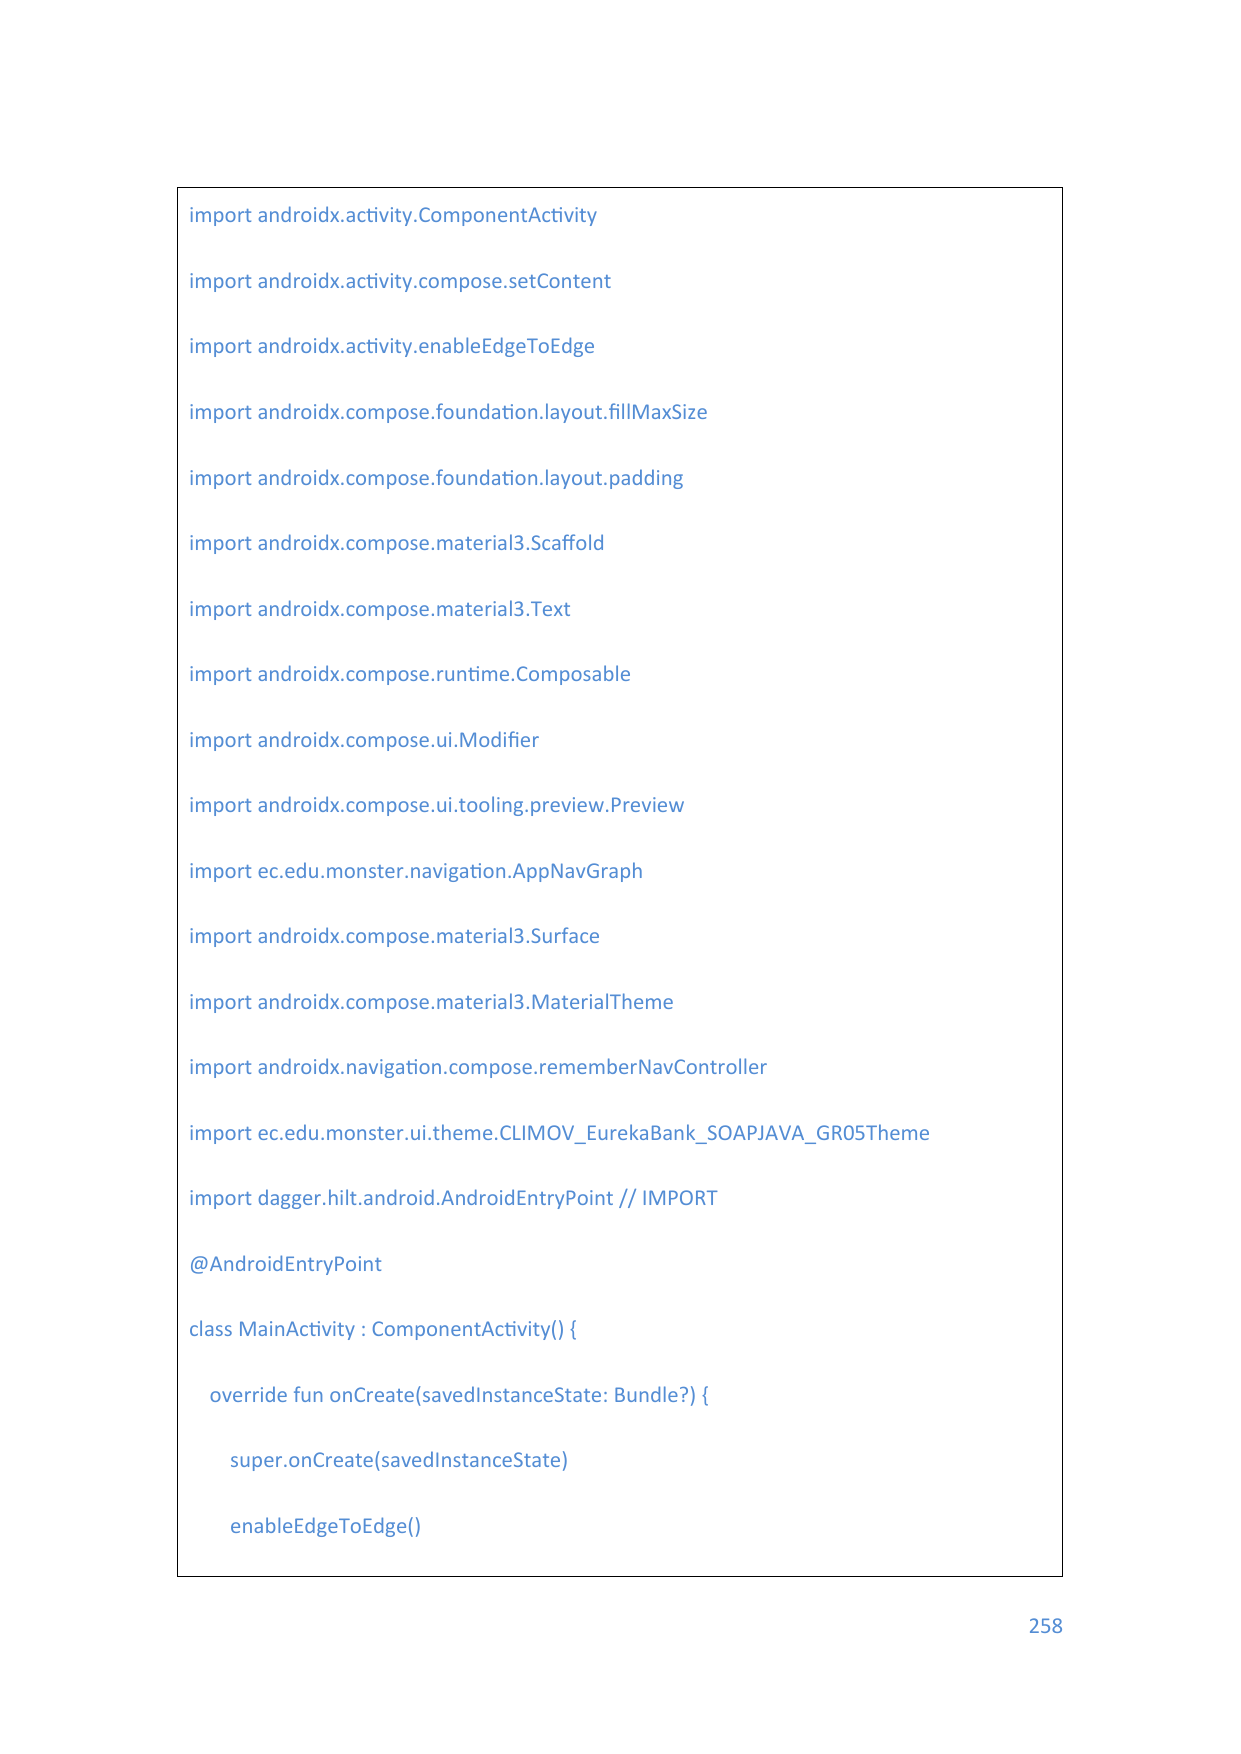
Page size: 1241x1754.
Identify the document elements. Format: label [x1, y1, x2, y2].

table_header [178, 188, 1062, 1576]
